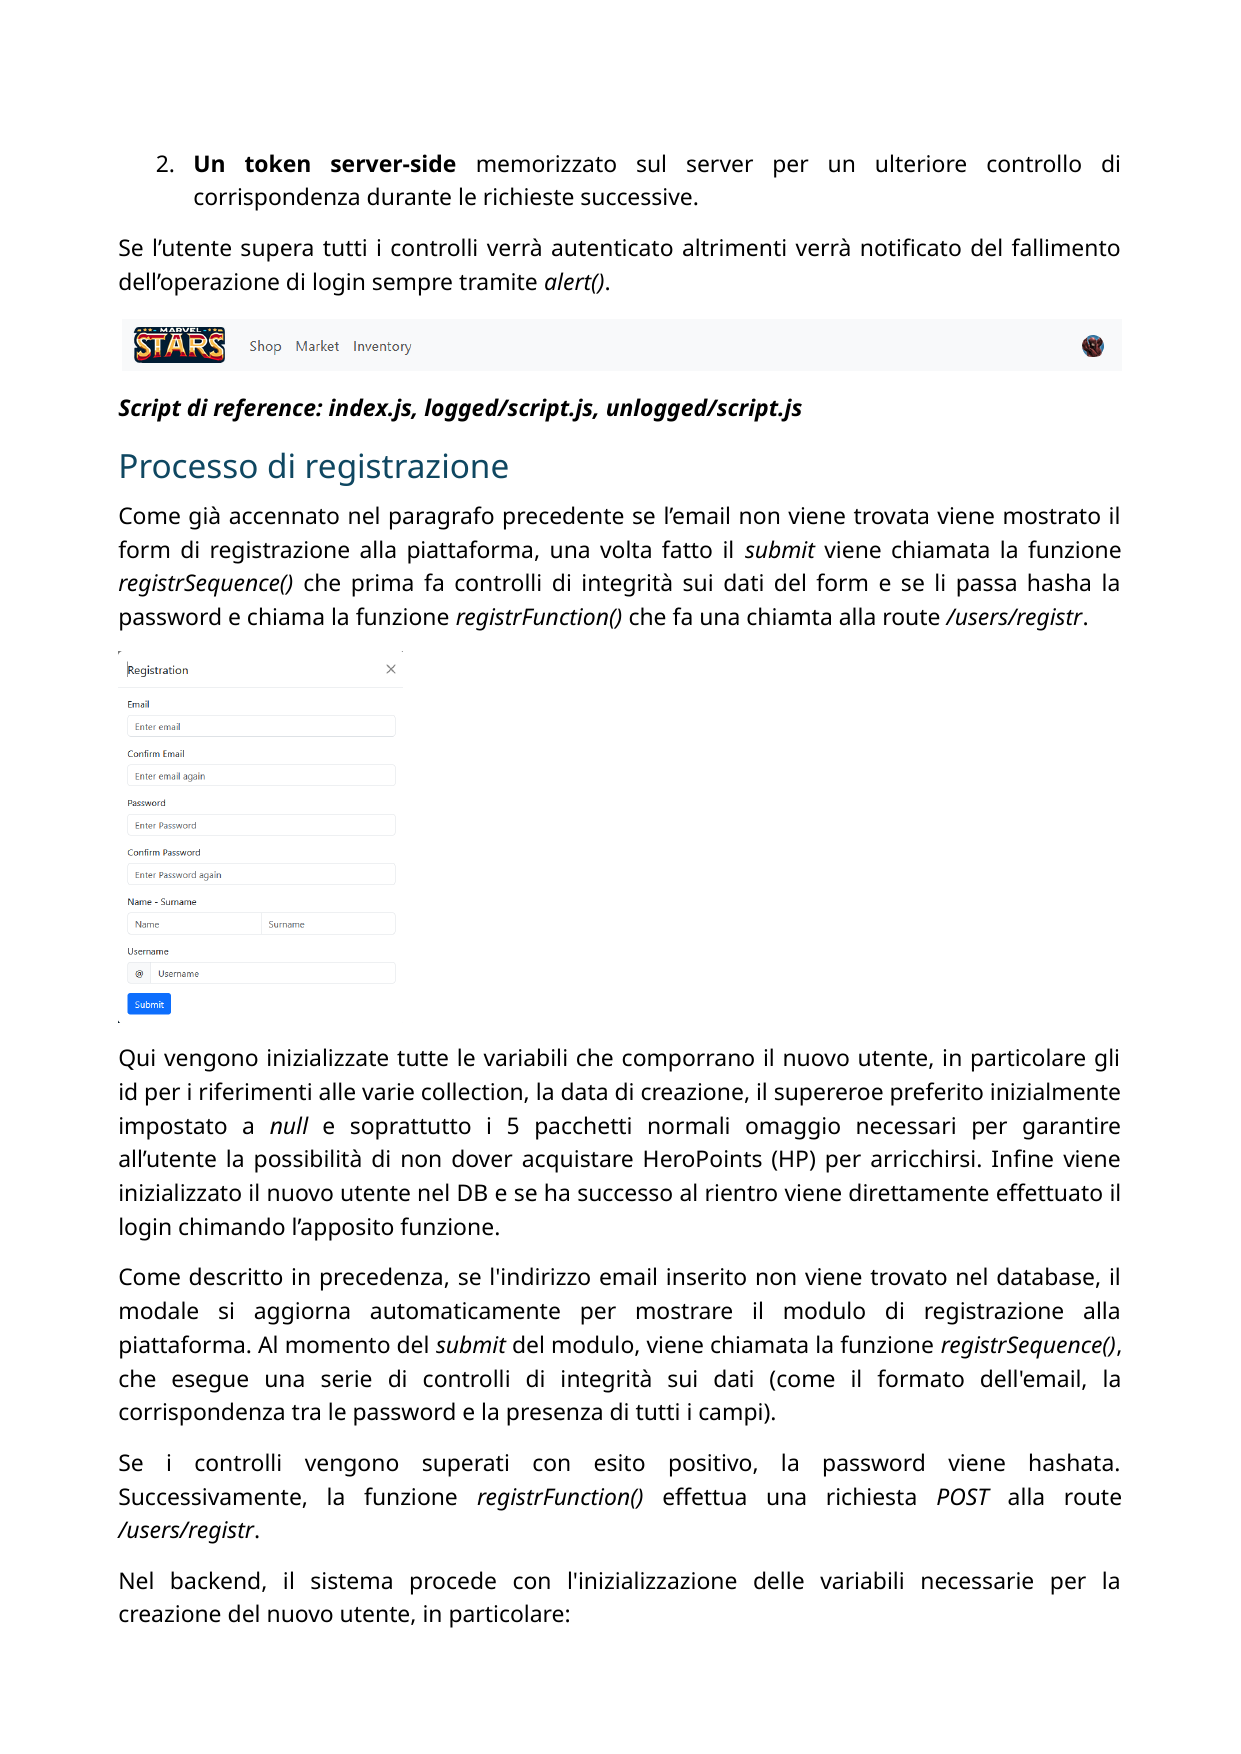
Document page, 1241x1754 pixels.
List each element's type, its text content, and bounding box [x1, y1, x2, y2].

text Script di reference: index.js, logged/script.js, unlogged/script.js [118, 392, 1122, 423]
text Come già accennato nel paragrafo precedente se l’email non viene trovata viene mostrato il form di registrazione alla piattaforma, una volta fatto il submit viene chiamata la funzione registrSequence() che prima fa controlli di integrità sui dati del form e se li passa hasha la password e chiama la funzione registrFunction() che fa una chiamta alla route /users/registr. [118, 500, 1122, 632]
text Se i controlli vengono superati con esito positivo, la password viene hashata. Successivamente, la funzione registrFunction() effettua una richiesta POST alla route /users/registr. [118, 1447, 1122, 1546]
text Se l’utente supera tutti i controlli verrà autenticato altrimenti verrà notificato del fallimento dell’operazione di login sempre tramite alert(). [118, 232, 1122, 297]
subtitle Processo di registrazione [118, 442, 1122, 488]
list Un token server-side memorizzato sul server per un ulteriore controllo di corrispondenza durante le richieste successive. [156, 148, 1122, 213]
text Nel backend, il sistema procede con l'inizializzazione delle variabili necessarie per la creazione del nuovo utente, in particolare: [118, 1565, 1122, 1630]
text Come descritto in precedenza, se l'indirizzo email inserito non viene trovato nel database, il modale si aggiorna automaticamente per mostrare il modulo di registrazione alla piattaforma. Al momento del submit del modulo, viene chiamata la funzione registrSequence(), che esegue una serie di controlli di integrità sui dati (come il formato dell'email, la corrispondenza tra le password e la presenza di tutti i campi). [118, 1261, 1122, 1428]
picture [118, 651, 403, 1023]
text Qui vengono inizializzate tutte le variabili che comporrano il nuovo utente, in particolare gli id per i riferimenti alle varie collection, la data di creazione, il supereroe preferito inizialmente impostato a null e soprattutto i 5 pacchetti normali omaggio necessari per garantire all’utente la possibilità di non dover acquistare HeroPoints (HP) per arricchirsi. Infine viene inizializzato il nuovo utente nel DB e se ha successo al rientro viene direttamente effettuato il login chimando l’apposito funzione. [118, 1042, 1122, 1242]
picture [118, 316, 1123, 373]
